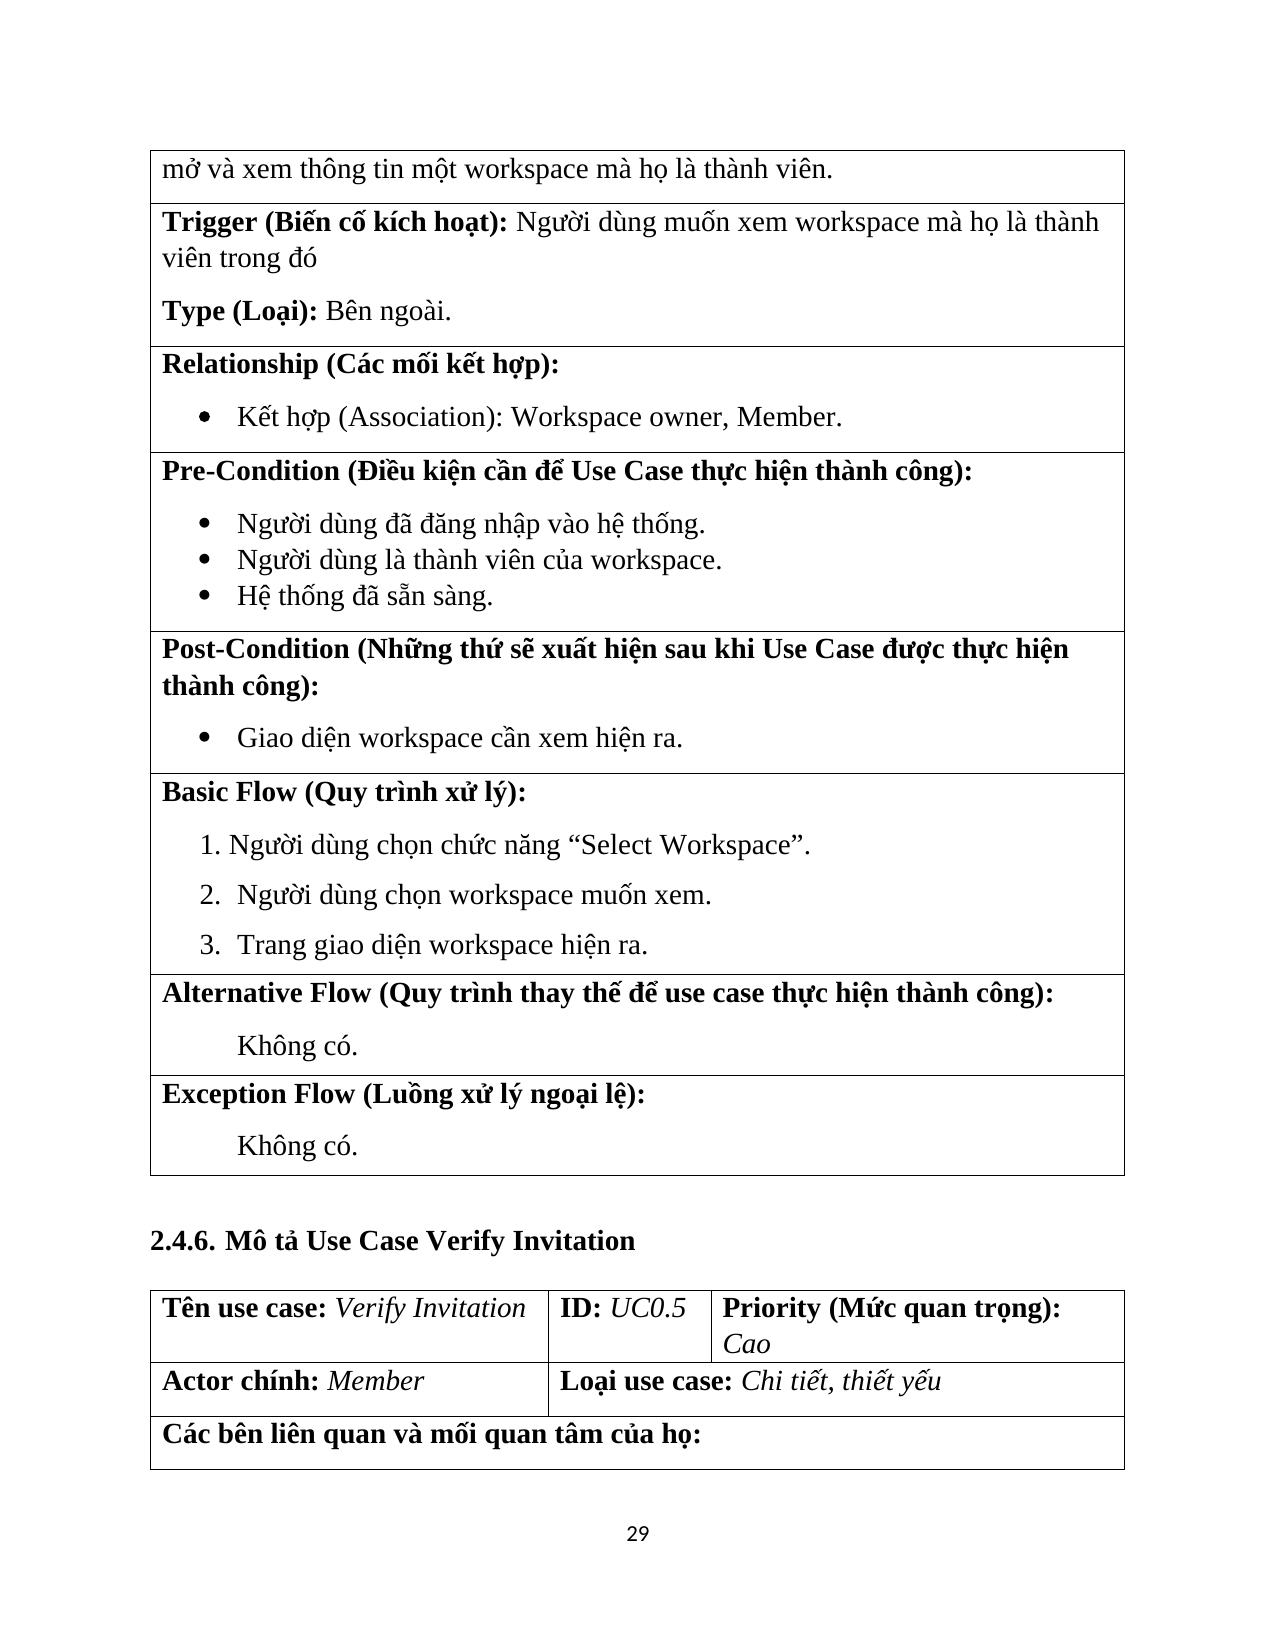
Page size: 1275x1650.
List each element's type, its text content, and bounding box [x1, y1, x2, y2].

table_cell Basic Flow (Quy trình xử lý): 1. Người dùng chọn chức năng “Select Workspace”. Người dùng chọn workspace muốn xem. Trang giao diện workspace hiện ra. [151, 774, 1124, 974]
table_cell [151, 1417, 1124, 1469]
table_header ID: UC0.5 [549, 1291, 711, 1362]
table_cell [151, 151, 1124, 203]
subtitle Mô tả Use Case Verify Invitation [150, 1223, 1125, 1257]
table_cell Actor chính: Member [151, 1363, 548, 1416]
table_header Tên use case: Verify Invitation [151, 1291, 548, 1362]
table_cell Pre-Condition (Điều kiện cần để Use Case thực hiện thành công): Người dùng đã đăng nhập vào hệ thống. Người dùng là thành viên của workspace. Hệ thống đã sẵn sàng. [151, 453, 1124, 631]
table_cell Post-Condition (Những thứ sẽ xuất hiện sau khi Use Case được thực hiện thành công): Giao diện workspace cần xem hiện ra. [151, 632, 1124, 773]
table_cell Trigger (Biến cố kích hoạt): Người dùng muốn xem workspace mà họ là thành viên trong đó Type (Loại): Bên ngoài. [151, 204, 1124, 346]
table_cell Loại use case: Chi tiết, thiết yếu [549, 1363, 1124, 1416]
table_cell Relationship (Các mối kết hợp): Kết hợp (Association): Workspace owner, Member. [151, 347, 1124, 452]
table_cell Alternative Flow (Quy trình thay thế để use case thực hiện thành công): Không có. [151, 975, 1124, 1075]
table_header Priority (Mức quan trọng): Cao [712, 1291, 1124, 1362]
table_cell Exception Flow (Luồng xử lý ngoại lệ): Không có. [151, 1076, 1124, 1175]
